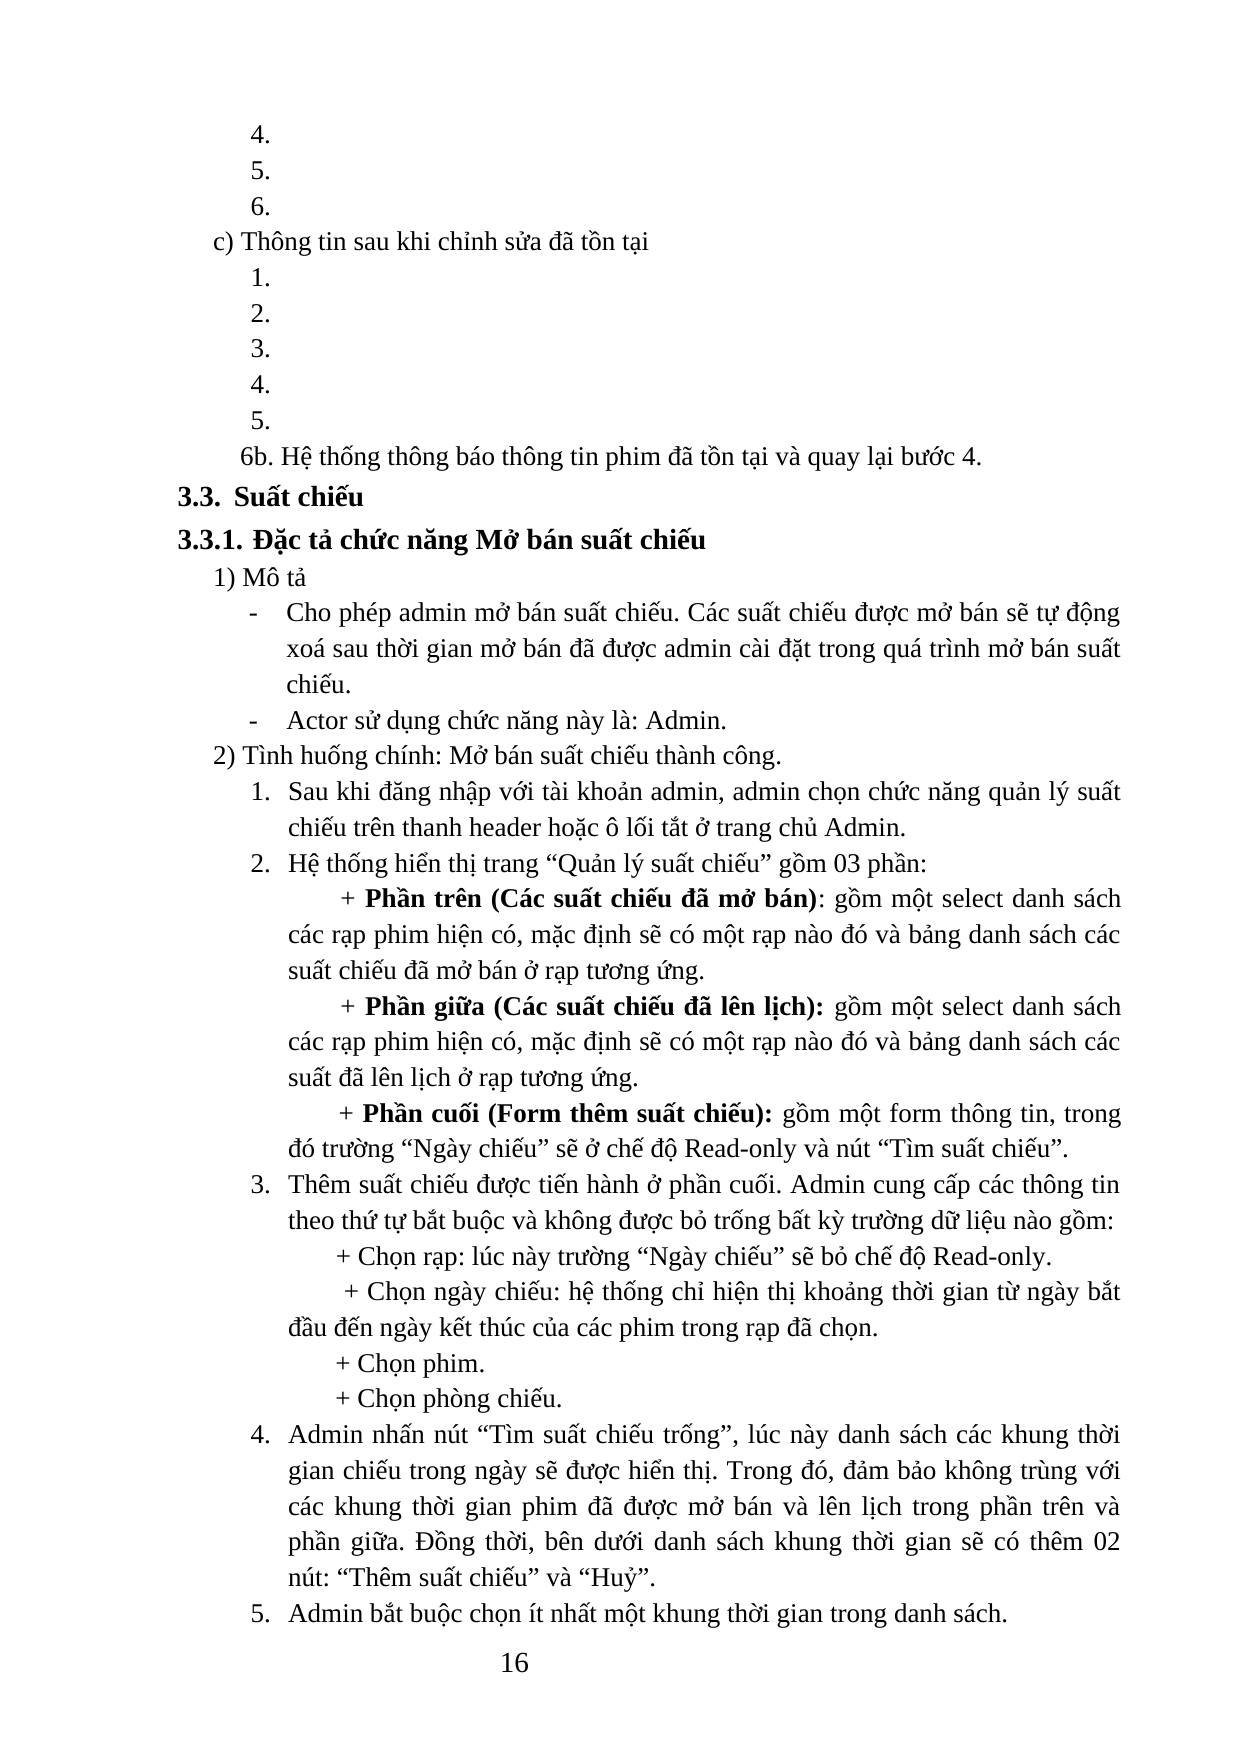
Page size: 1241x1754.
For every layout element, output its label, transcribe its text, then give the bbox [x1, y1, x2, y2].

list + Phần cuối (Form thêm suất chiếu): gồm một form thông tin, trong đó trường “Ngày chiếu” sẽ ở chế độ Read-only và nút “Tìm suất chiếu”. [288, 1097, 1122, 1164]
list Actor sử dụng chức năng này là: Admin. [248, 704, 1122, 735]
list + Chọn phòng chiếu. [288, 1383, 1122, 1414]
text 1) Mô tả [213, 561, 1122, 592]
list Cho phép admin mở bán suất chiếu. Các suất chiếu được mở bán sẽ tự động xoá sau thời gian mở bán đã được admin cài đặt trong quá trình mở bán suất chiếu. [248, 597, 1122, 699]
text + Chọn rạp: lúc này trường “Ngày chiếu” sẽ bỏ chế độ Read-only. [295, 1240, 1122, 1271]
list Sau khi đăng nhập với tài khoản admin, admin chọn chức năng quản lý suất chiếu trên thanh header hoặc ô lối tắt ở trang chủ Admin. [250, 775, 1122, 842]
subtitle Suất chiếu [177, 479, 1122, 513]
text 6b. Hệ thống thông báo thông tin phim đã tồn tại và quay lại bước 4. [213, 440, 1122, 471]
list + Phần giữa (Các suất chiếu đã lên lịch): gồm một select danh sách các rạp phim hiện có, mặc định sẽ có một rạp nào đó và bảng danh sách các suất đã lên lịch ở rạp tương ứng. [288, 989, 1122, 1092]
list 5. [250, 404, 1122, 435]
list Hệ thống hiển thị trang “Quản lý suất chiếu” gồm 03 phần: [250, 847, 1122, 878]
text 2) Tình huống chính: Mở bán suất chiếu thành công. [213, 739, 1122, 771]
list + Chọn phim. [288, 1347, 1122, 1378]
list Admin nhấn nút “Tìm suất chiếu trống”, lúc này danh sách các khung thời gian chiếu trong ngày sẽ được hiển thị. Trong đó, đảm bảo không trùng với các khung thời gian phim đã được mở bán và lên lịch trong phần trên và phần giữa. Đồng thời, bên dưới danh sách khung thời gian sẽ có thêm 02 nút: “Thêm suất chiếu” và “Huỷ”. [250, 1418, 1122, 1592]
list Admin bắt buộc chọn ít nhất một khung thời gian trong danh sách. [250, 1597, 1122, 1628]
list + Chọn ngày chiếu: hệ thống chỉ hiện thị khoảng thời gian từ ngày bắt đầu đến ngày kết thúc của các phim trong rạp đã chọn. [288, 1275, 1122, 1342]
list + Phần trên (Các suất chiếu đã mở bán): gồm một select danh sách các rạp phim hiện có, mặc định sẽ có một rạp nào đó và bảng danh sách các suất chiếu đã mở bán ở rạp tương ứng. [288, 882, 1122, 985]
list Thêm suất chiếu được tiến hành ở phần cuối. Admin cung cấp các thông tin theo thứ tự bắt buộc và không được bỏ trống bất kỳ trường dữ liệu nào gồm: [250, 1168, 1122, 1235]
subtitle Đặc tả chức năng Mở bán suất chiếu [177, 522, 1122, 556]
list 2. [250, 297, 1122, 328]
text 4. [250, 118, 1122, 149]
list 4. [250, 368, 1122, 399]
list 3. [250, 332, 1122, 364]
list 1. [250, 261, 1122, 292]
text c) Thông tin sau khi chỉnh sửa đã tồn tại [213, 225, 1122, 256]
